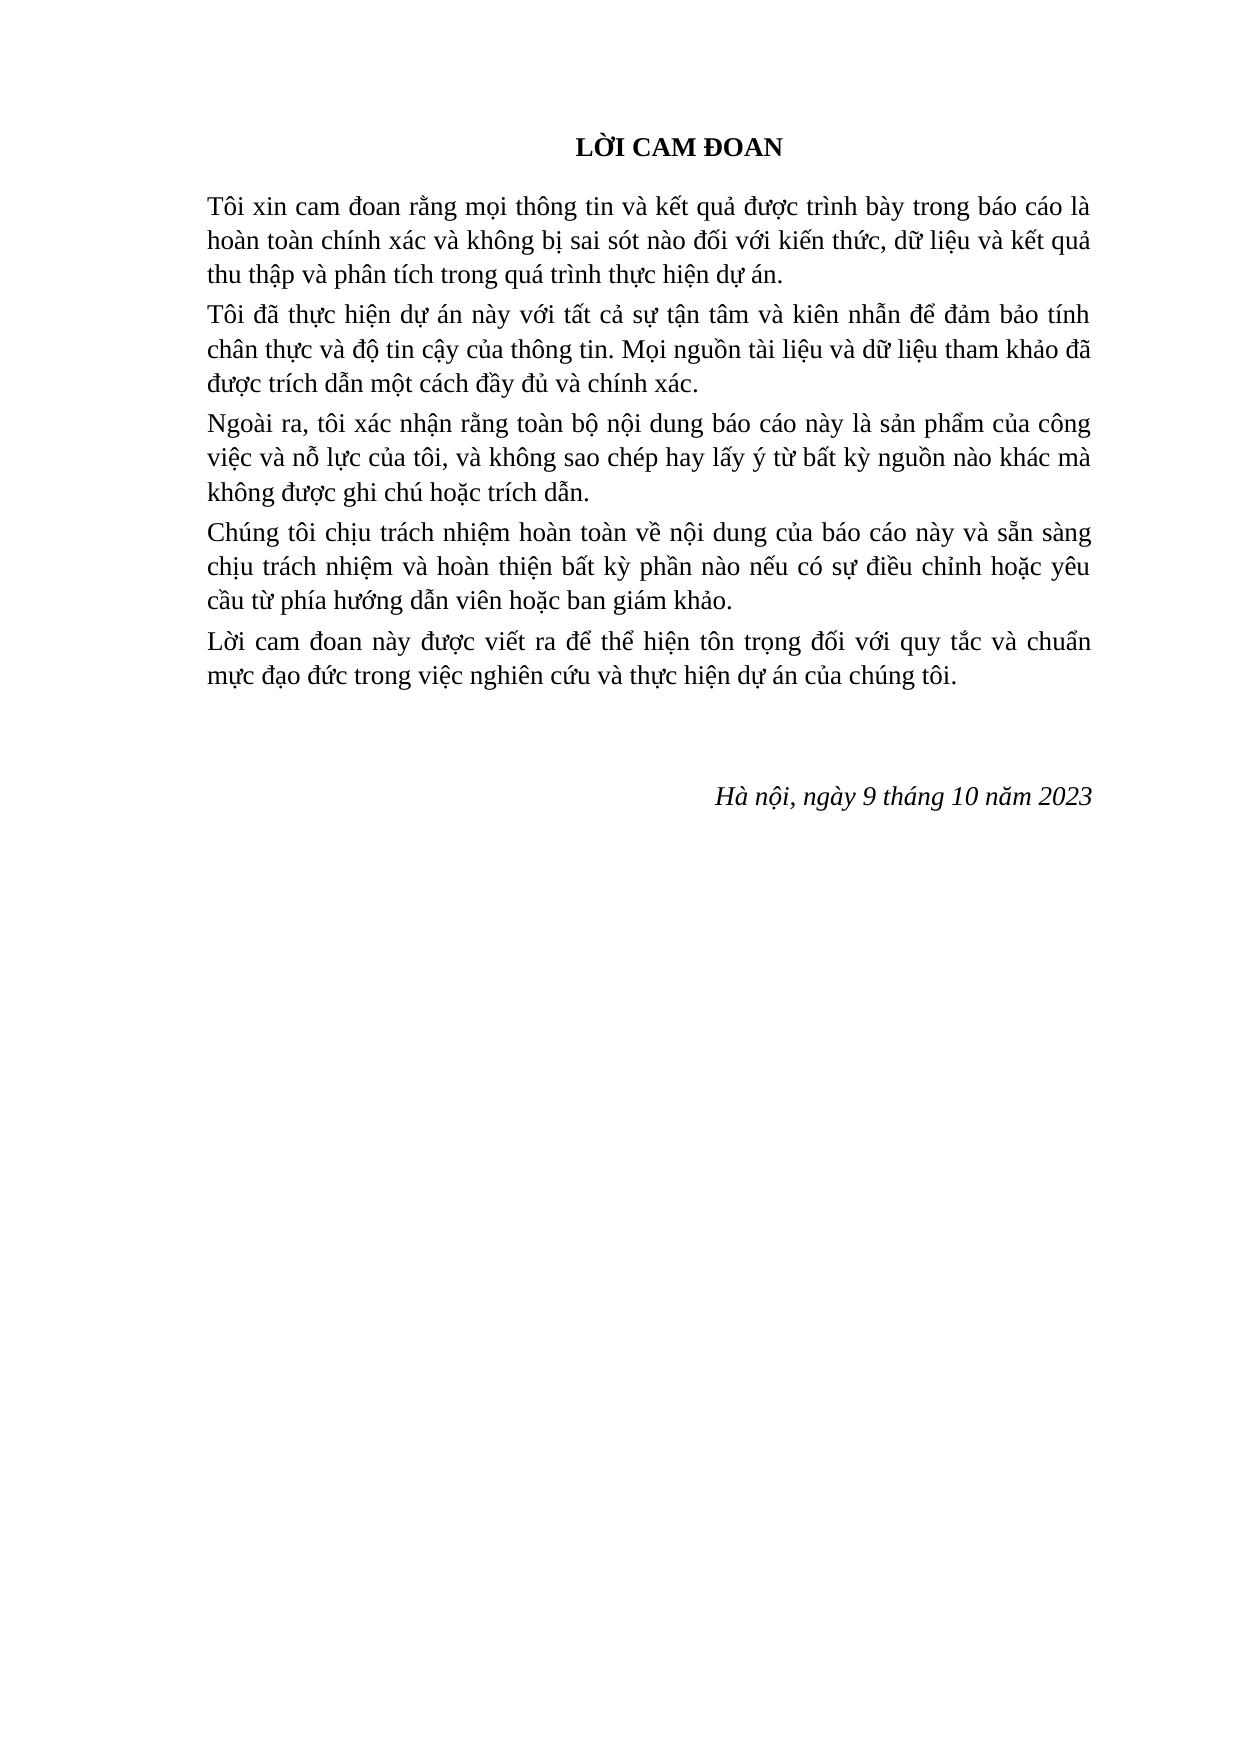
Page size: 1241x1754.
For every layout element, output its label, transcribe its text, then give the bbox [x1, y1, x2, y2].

text Tôi đã thực hiện dự án này với tất cả sự tận tâm và kiên nhẫn để đảm bảo tính chân thực và độ tin cậy của thông tin. Mọi nguồn tài liệu và dữ liệu tham khảo đã được trích dẫn một cách đầy đủ và chính xác. [207, 298, 1092, 398]
text Hà nội, ngày 9 tháng 10 năm 2023 [207, 780, 1092, 811]
text Chúng tôi chịu trách nhiệm hoàn toàn về nội dung của báo cáo này và sẵn sàng chịu trách nhiệm và hoàn thiện bất kỳ phần nào nếu có sự điều chỉnh hoặc yêu cầu từ phía hướng dẫn viên hoặc ban giám khảo. [207, 516, 1092, 616]
text Tôi xin cam đoan rằng mọi thông tin và kết quả được trình bày trong báo cáo là hoàn toàn chính xác và không bị sai sót nào đối với kiến thức, dữ liệu và kết quả thu thập và phân tích trong quá trình thực hiện dự án. [207, 190, 1092, 289]
text Lời cam đoan này được viết ra để thể hiện tôn trọng đối với quy tắc và chuẩn mực đạo đức trong việc nghiên cứu và thực hiện dự án của chúng tôi. [207, 625, 1092, 690]
text Ngoài ra, tôi xác nhận rằng toàn bộ nội dung báo cáo này là sản phẩm của công việc và nỗ lực của tôi, và không sao chép hay lấy ý từ bất kỳ nguồn nào khác mà không được ghi chú hoặc trích dẫn. [207, 407, 1092, 507]
subtitle LỜI CAM ĐOAN [266, 131, 1092, 162]
